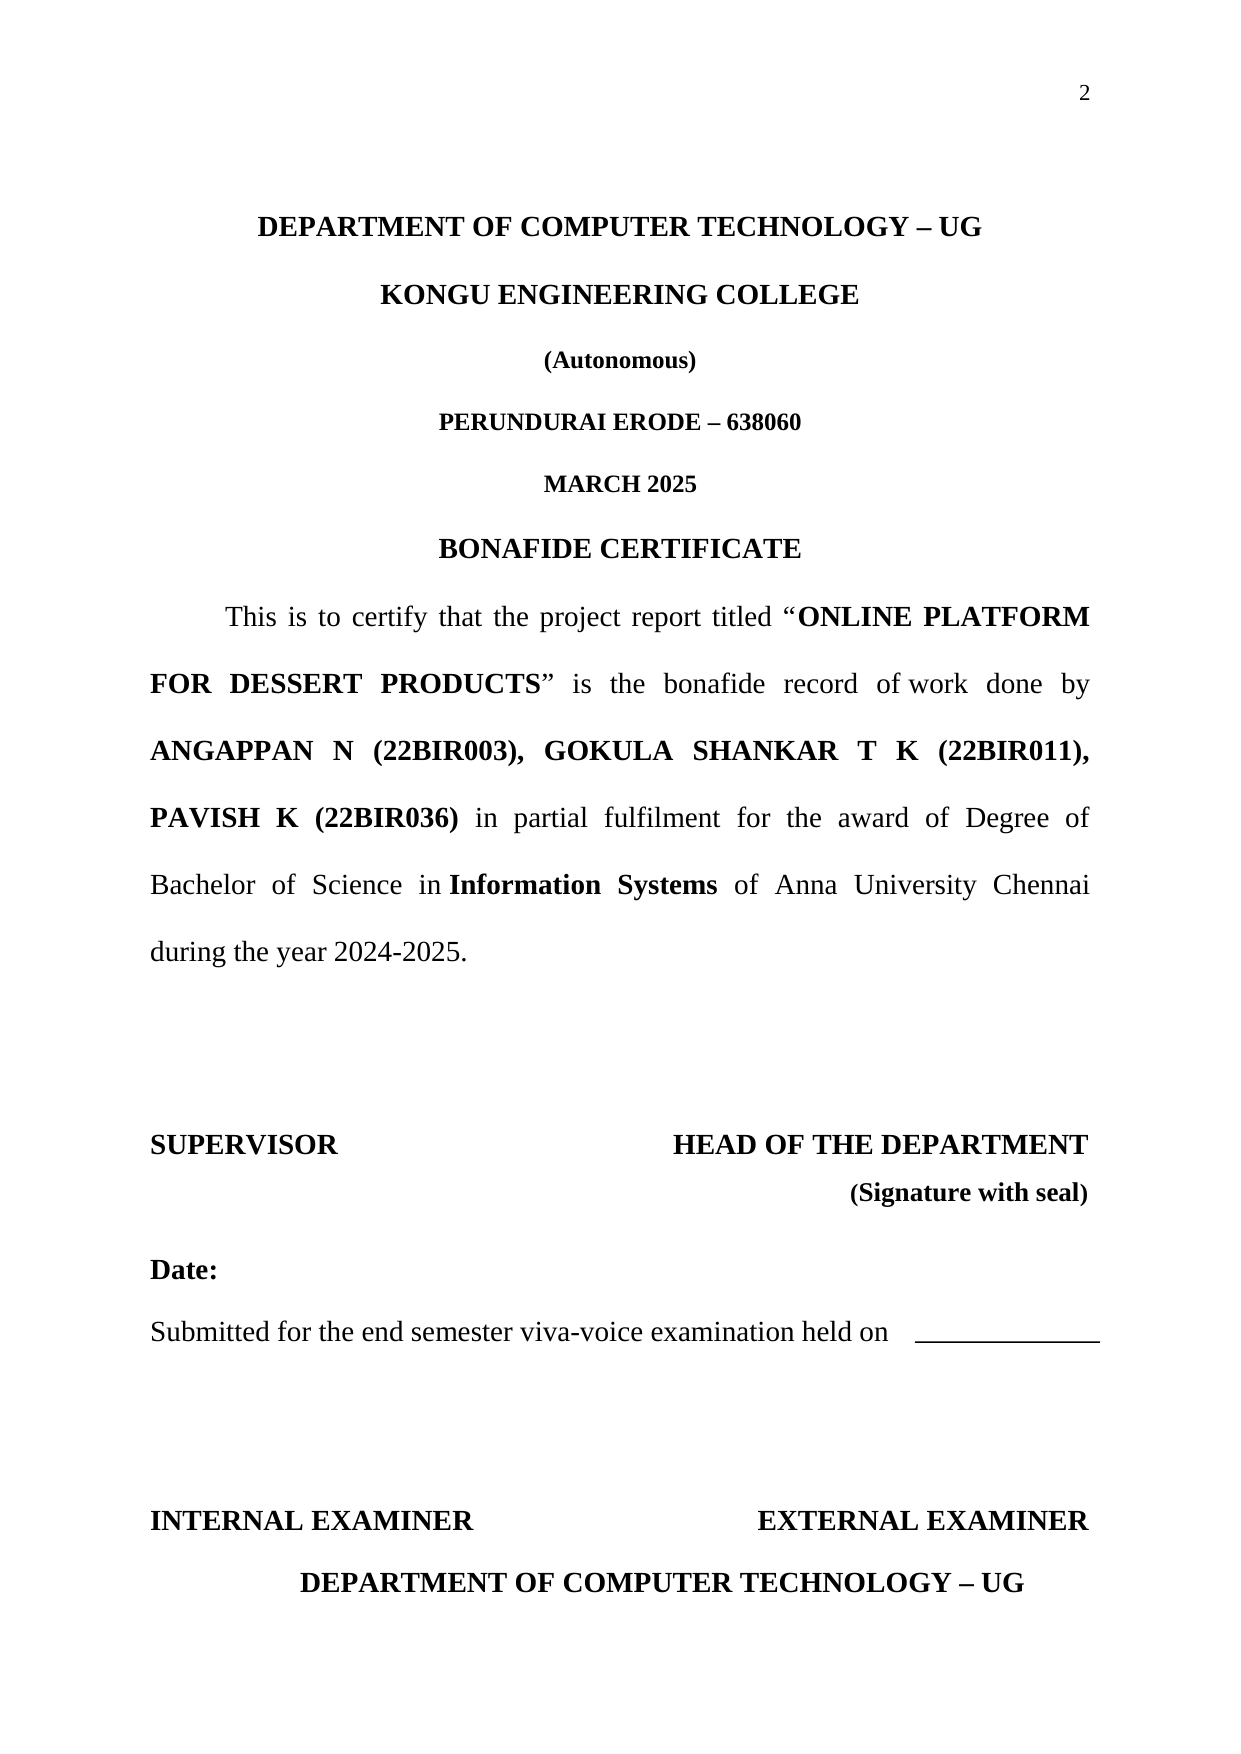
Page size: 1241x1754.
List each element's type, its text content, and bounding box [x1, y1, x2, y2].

text MARCH 2025 [150, 469, 1090, 498]
text Date: [150, 1252, 1090, 1285]
text SUPERVISOR HEAD OF THE DEPARTMENT (Signature with seal) [150, 1127, 1090, 1207]
text Submitted for the end semester viva-voice examination held on [150, 1314, 1090, 1348]
text DEPARTMENT OF COMPUTER TECHNOLOGY – UG [225, 1565, 1090, 1599]
text BONAFIDE CERTIFICATE [150, 531, 1090, 565]
text PERUNDURAI ERODE – 638060 [150, 407, 1090, 436]
text INTERNAL EXAMINER EXTERNAL EXAMINER [150, 1503, 1090, 1536]
text (Autonomous) [150, 345, 1090, 373]
text This is to certify that the project report titled “ONLINE PLATFORM FOR DESSERT PRODUCTS” is the bonafide record of work done by ANGAPPAN N (22BIR003), GOKULA SHANKAR T K (22BIR011), PAVISH K (22BIR036) in partial fulfilment for the award of Degree of Bachelor of Science in Information Systems of Anna University Chennai during the year 2024-2025. [150, 599, 1090, 968]
text DEPARTMENT OF COMPUTER TECHNOLOGY – UG [150, 209, 1090, 243]
text KONGU ENGINEERING COLLEGE [150, 277, 1090, 311]
